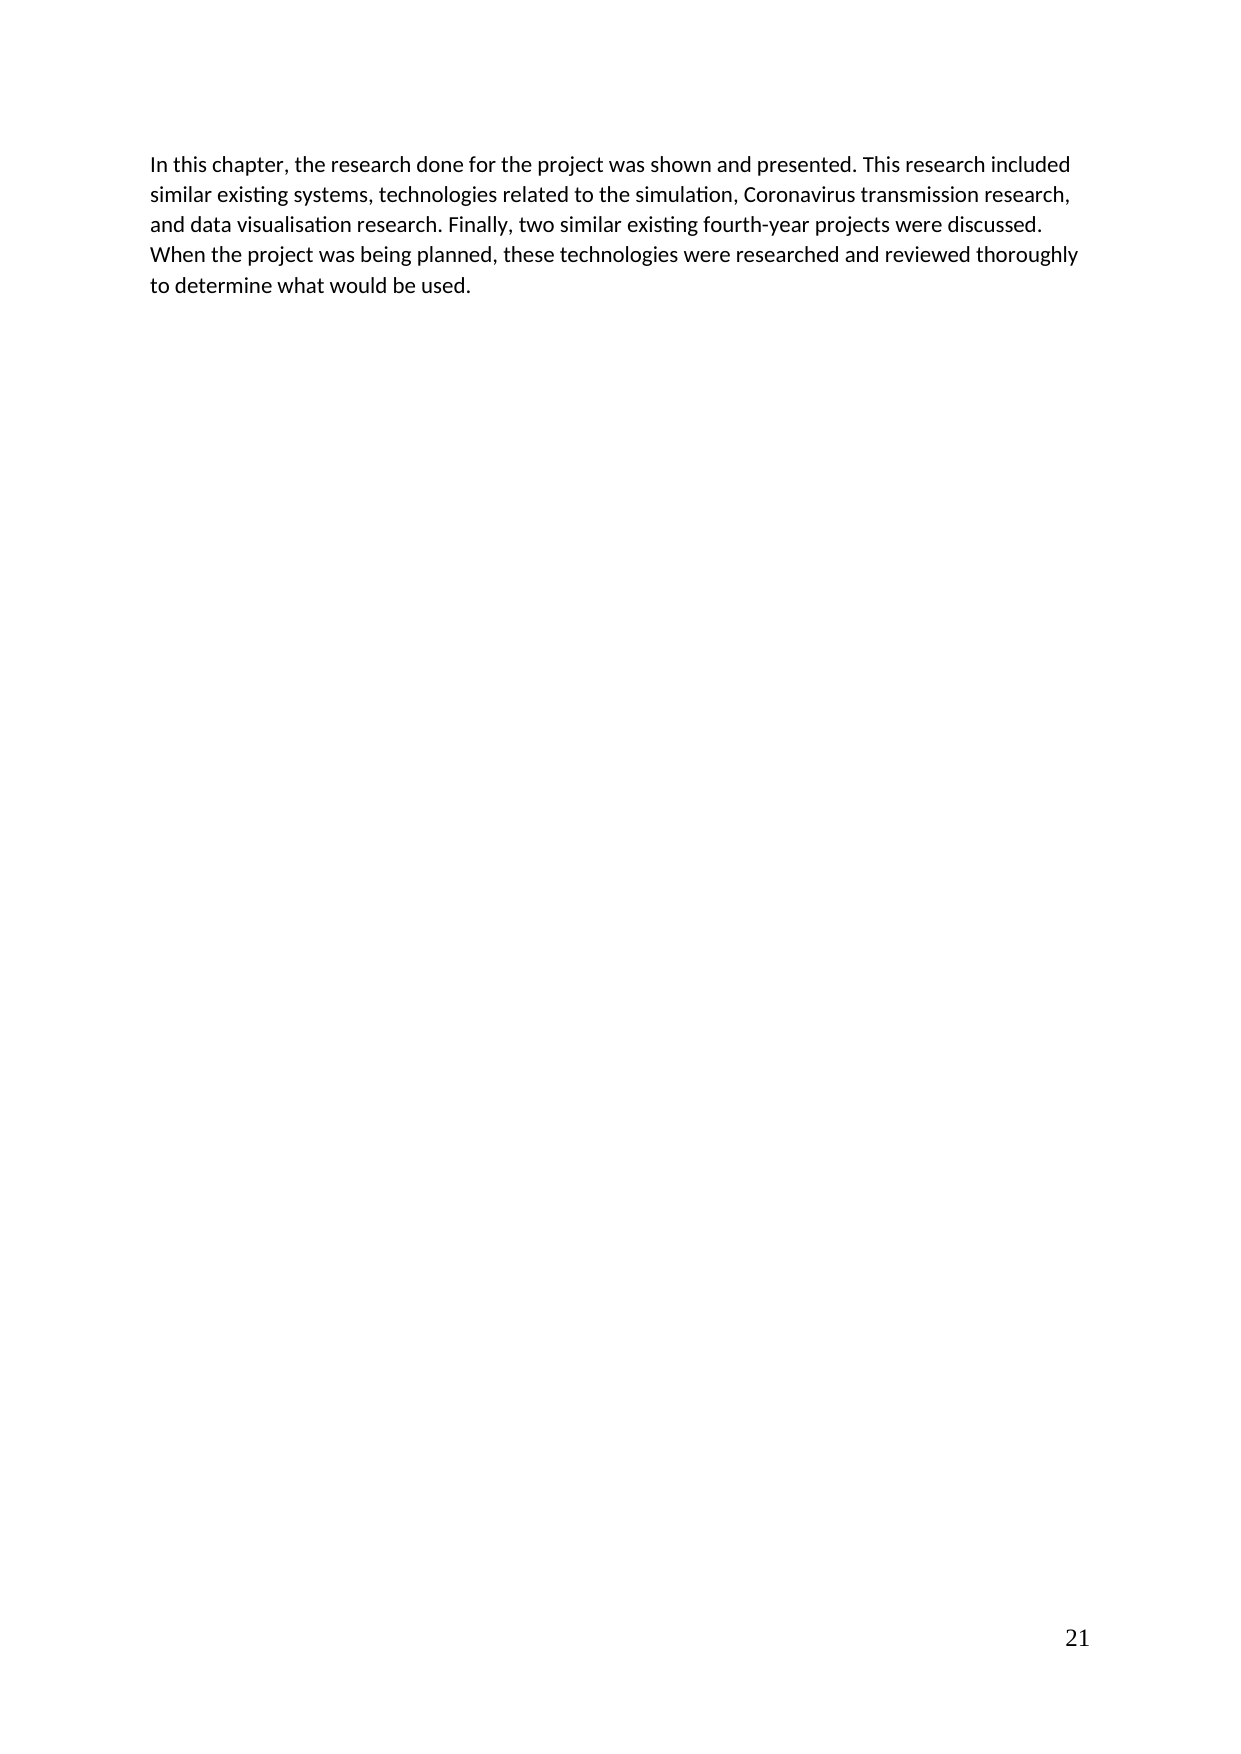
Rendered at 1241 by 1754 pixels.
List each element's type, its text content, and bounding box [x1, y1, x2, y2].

text In this chapter, the research done for the project was shown and presented. This research included similar existing systems, technologies related to the simulation, Coronavirus transmission research, and data visualisation research. Finally, two similar existing fourth-year projects were discussed. When the project was being planned, these technologies were researched and reviewed thoroughly to determine what would be used. [150, 150, 1090, 299]
